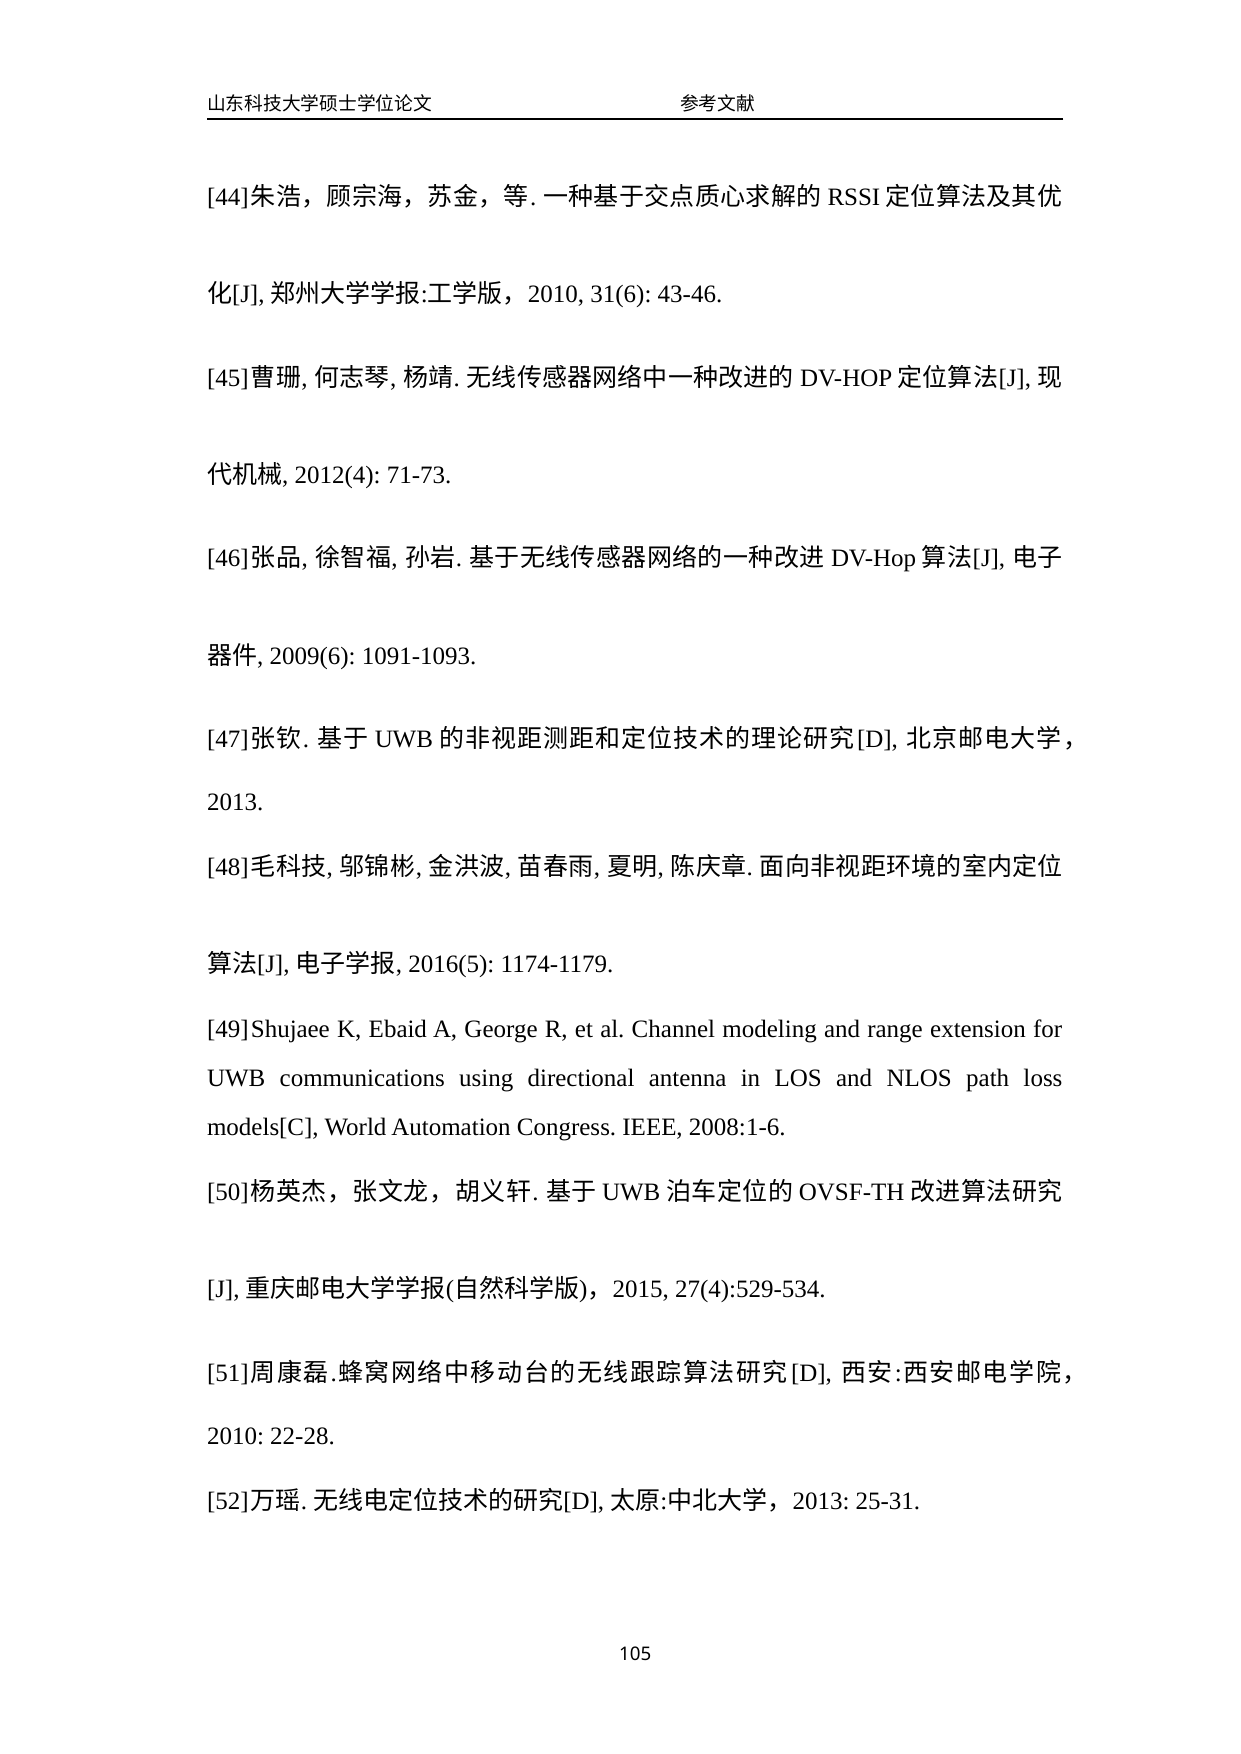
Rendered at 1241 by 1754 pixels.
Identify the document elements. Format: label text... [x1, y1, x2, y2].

list 杨英杰，张文龙，胡义轩. 基于UWB泊车定位的OVSF-TH改进算法研究[J], 重庆邮电大学学报(自然科学版)，2015, 27(4):529-534. [207, 1157, 1063, 1319]
list 张品, 徐智福, 孙岩. 基于无线传感器网络的一种改进DV-Hop算法[J], 电子器件, 2009(6): 1091-1093. [207, 523, 1063, 686]
list 万瑶. 无线电定位技术的研究[D], 太原:中北大学，2013: 25-31. [207, 1466, 1063, 1531]
list 周康磊.蜂窝网络中移动台的无线跟踪算法研究[D], 西安:西安邮电学院，2010: 22-28. [207, 1338, 1063, 1451]
list Shujaee K, Ebaid A, George R, et al. Channel modeling and range extension for UWB communications using directional antenna in LOS and NLOS path loss models[C], World Automation Congress. IEEE, 2008:1-6. [207, 1013, 1063, 1143]
list 曹珊, 何志琴, 杨靖. 无线传感器网络中一种改进的DV-HOP定位算法[J], 现代机械, 2012(4): 71-73. [207, 343, 1063, 505]
list 张钦. 基于UWB的非视距测距和定位技术的理论研究[D], 北京邮电大学，2013. [207, 704, 1063, 818]
list 毛科技, 邬锦彬, 金洪波, 苗春雨, 夏明, 陈庆章. 面向非视距环境的室内定位算法[J], 电子学报, 2016(5): 1174-1179. [207, 832, 1063, 994]
list 朱浩，顾宗海，苏金，等. 一种基于交点质心求解的RSSI定位算法及其优化[J], 郑州大学学报:工学版，2010, 31(6): 43-46. [207, 162, 1063, 324]
